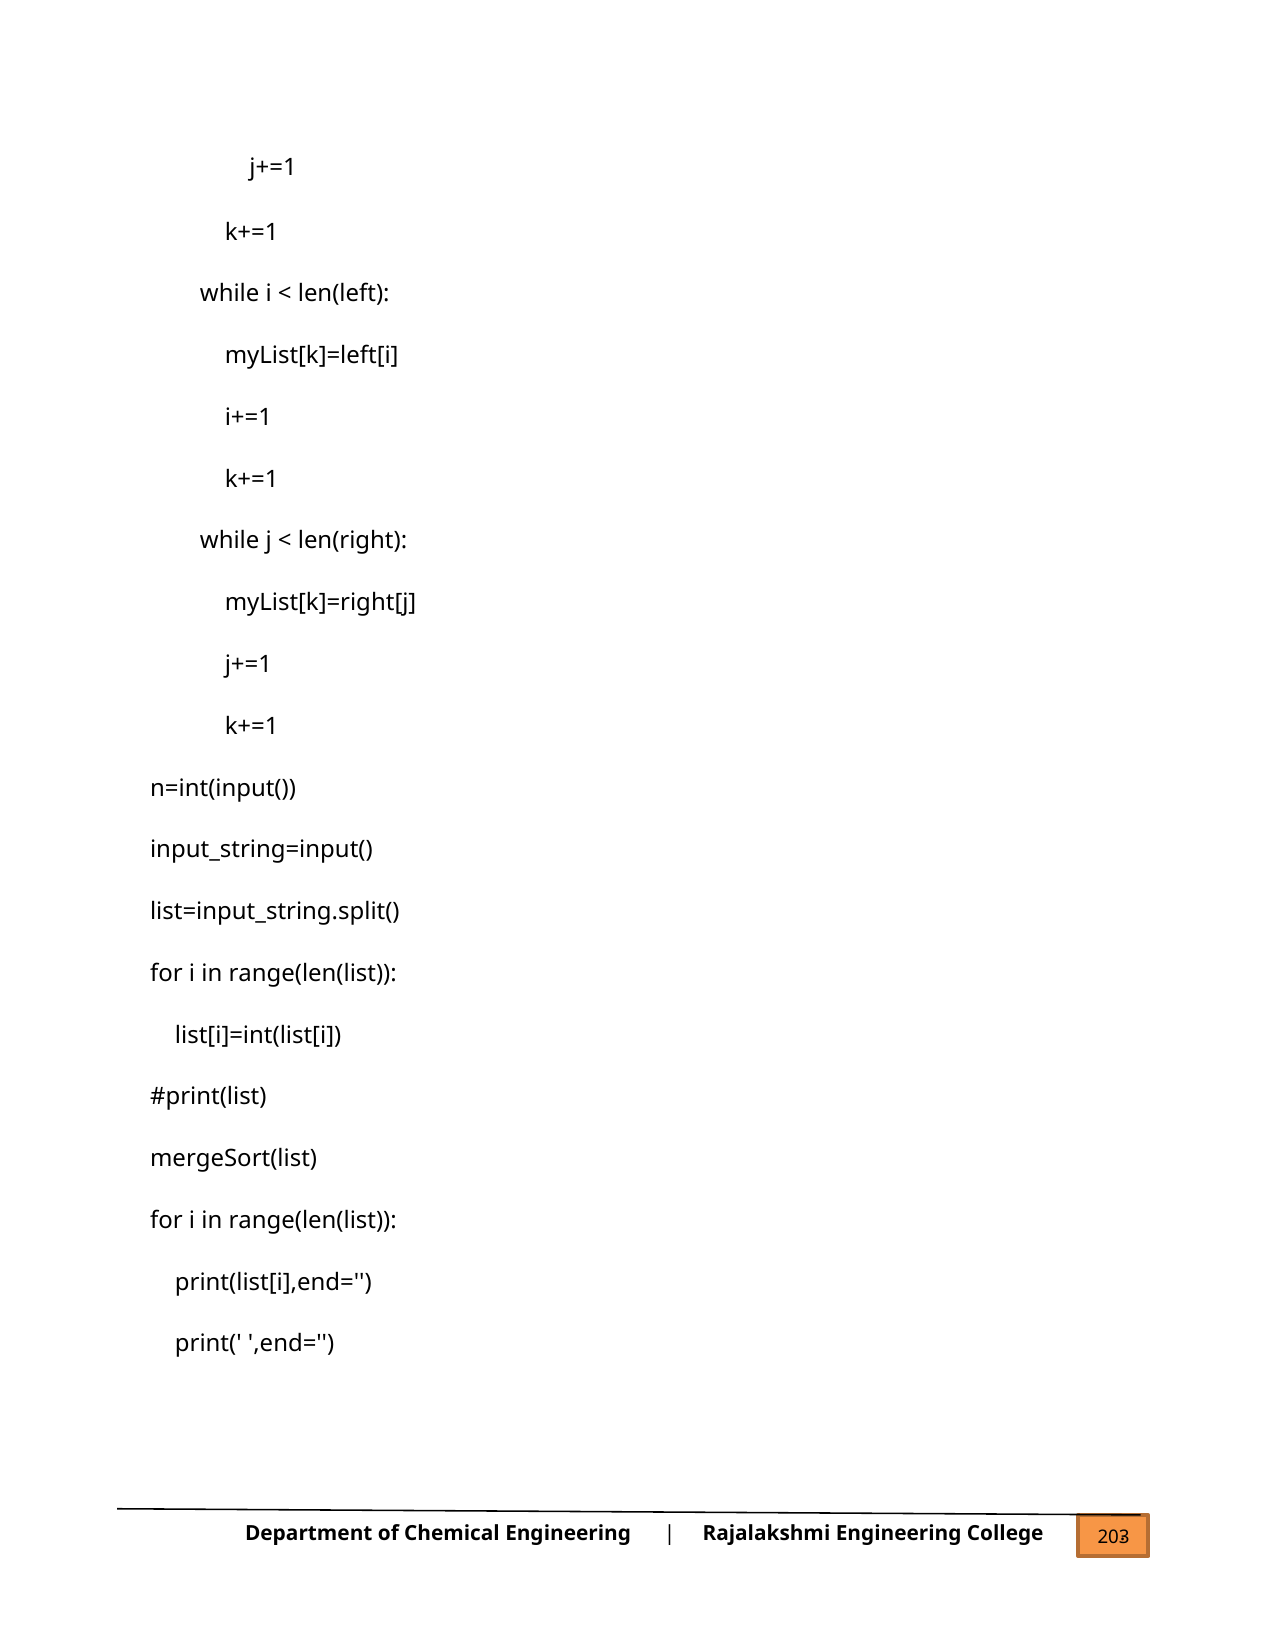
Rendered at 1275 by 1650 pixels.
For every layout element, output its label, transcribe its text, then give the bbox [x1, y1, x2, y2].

text myList[k]=left[i] [150, 338, 1125, 371]
text print(list[i],end='') [150, 1264, 1125, 1297]
text j+=1 [150, 647, 1125, 679]
text k+=1 [150, 708, 1125, 741]
text #print(list) [150, 1079, 1125, 1112]
text for i in range(len(list)): [150, 1203, 1125, 1235]
text while j < len(right): [150, 523, 1125, 556]
text while i < len(left): [150, 276, 1125, 309]
text for i in range(len(list)): [150, 956, 1125, 988]
text input_string=input() [150, 832, 1125, 865]
text j+=1 [150, 150, 1125, 183]
text i+=1 [150, 400, 1125, 432]
text list=input_string.split() [150, 894, 1125, 926]
text k+=1 [150, 214, 1125, 247]
text n=int(input()) [150, 770, 1125, 803]
text print(' ',end='') [150, 1326, 1125, 1359]
text mergeSort(list) [150, 1141, 1125, 1173]
text myList[k]=right[j] [150, 585, 1125, 618]
text k+=1 [150, 461, 1125, 494]
text list[i]=int(list[i]) [150, 1017, 1125, 1050]
